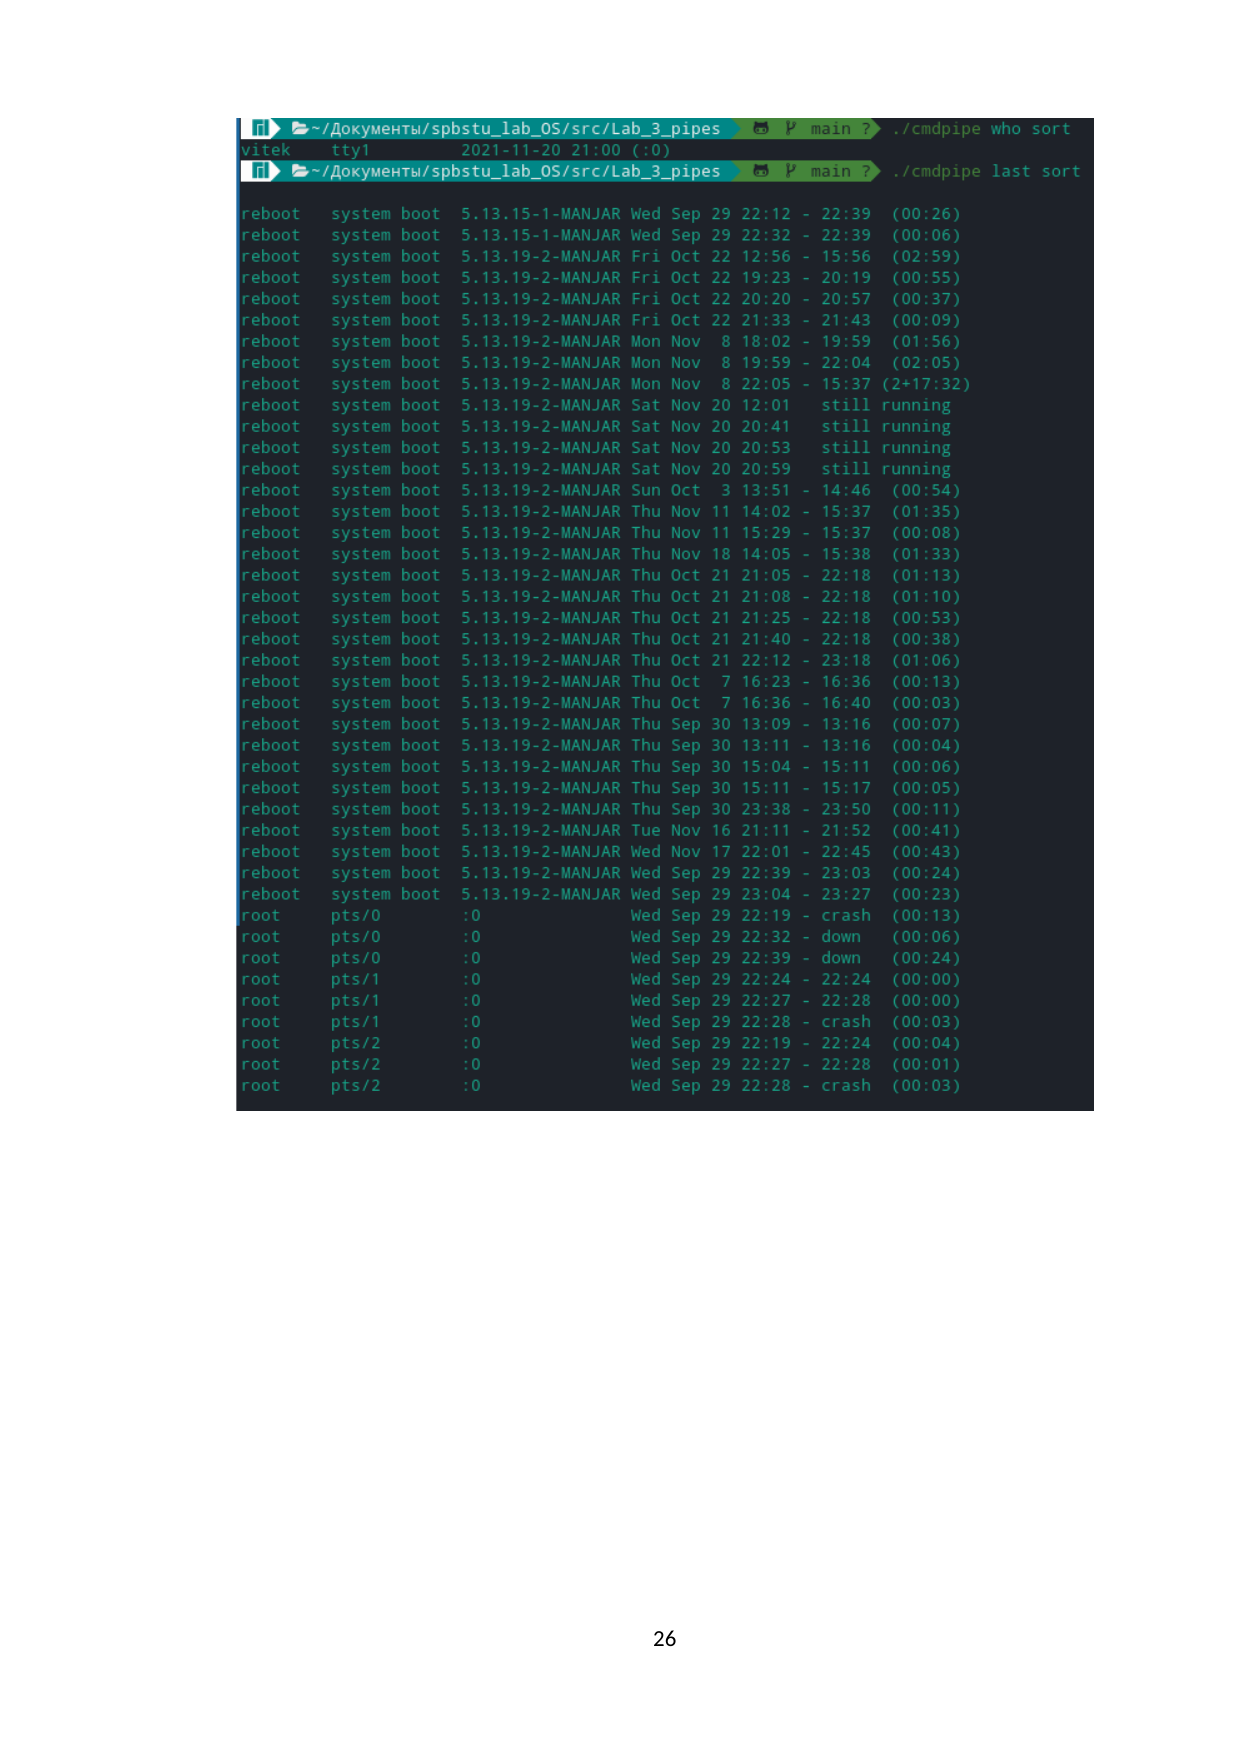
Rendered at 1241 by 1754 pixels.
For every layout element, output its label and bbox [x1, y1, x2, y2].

picture [236, 118, 1094, 1111]
